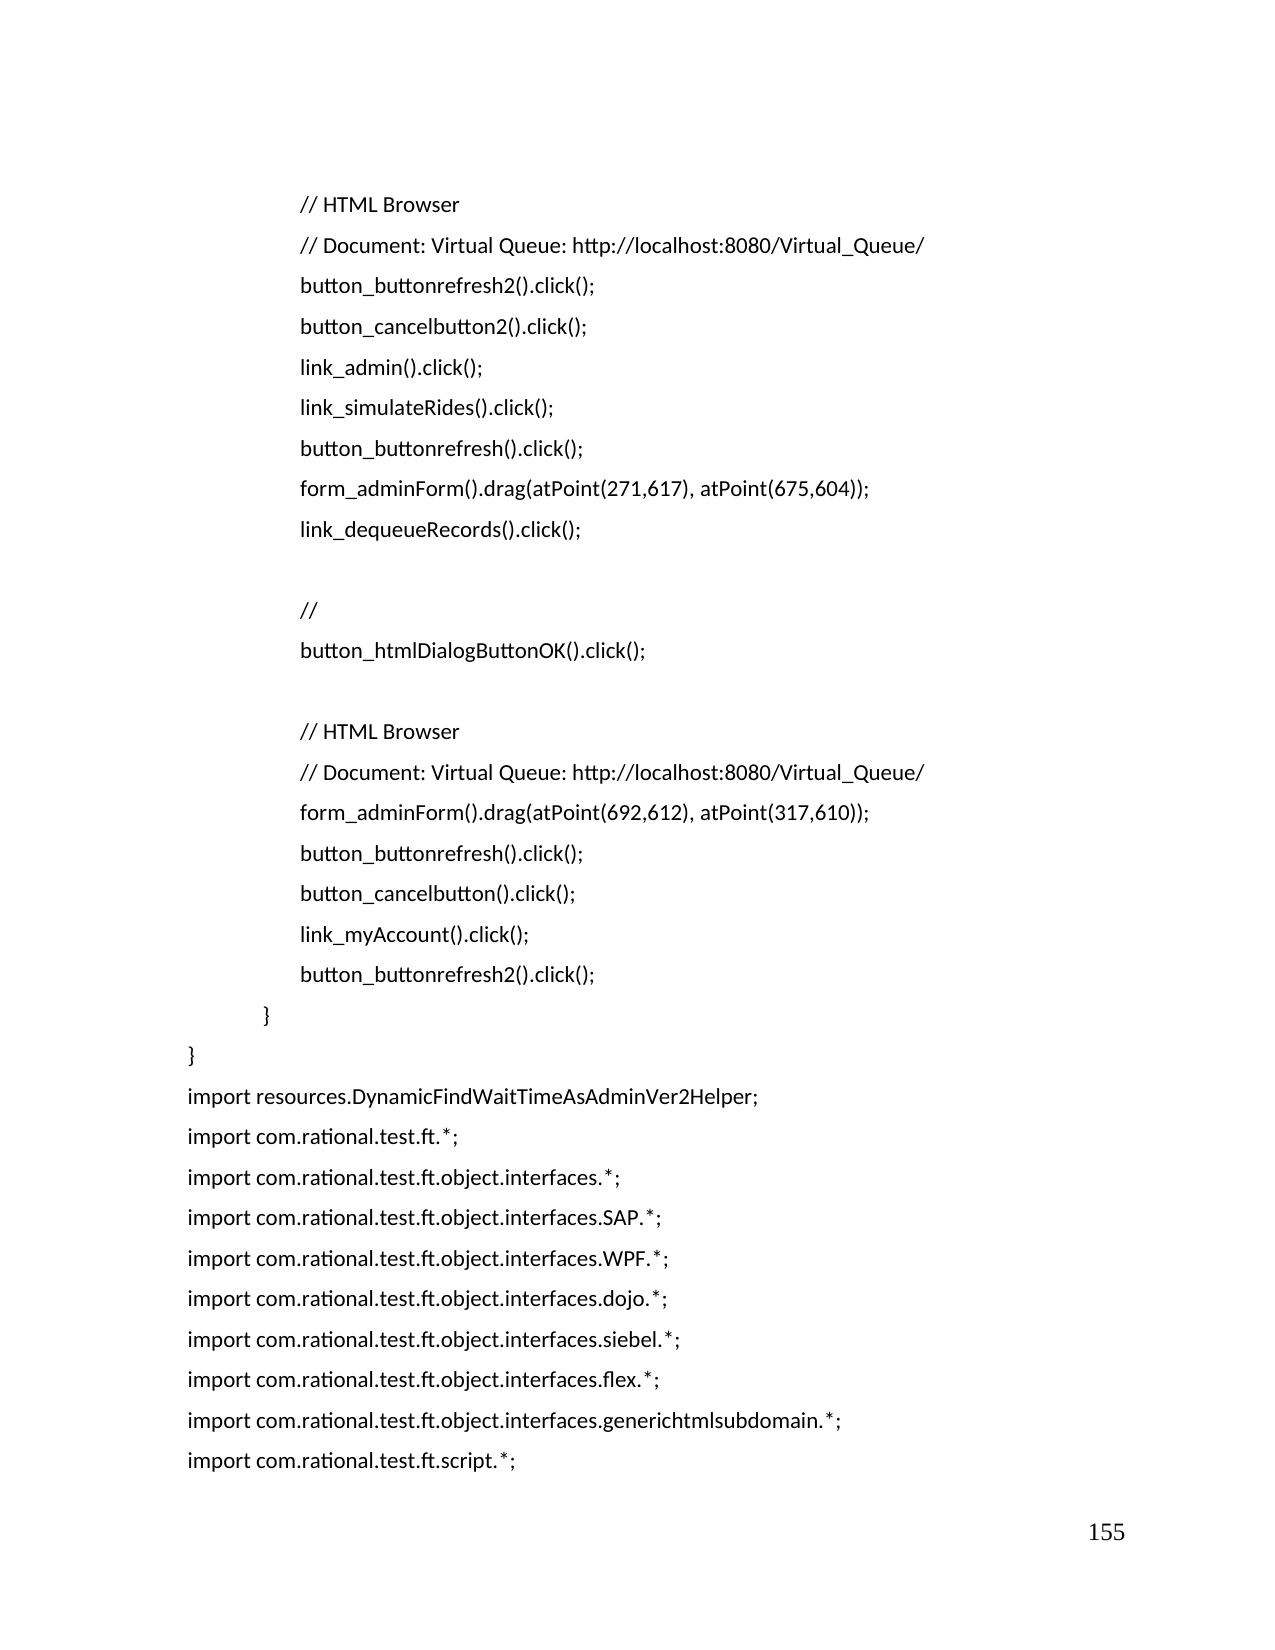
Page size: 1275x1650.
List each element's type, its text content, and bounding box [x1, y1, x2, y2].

text button_cancelbutton2().click(); [187, 312, 1125, 340]
text link_dequeueRecords().click(); [187, 515, 1125, 543]
text button_buttonrefresh2().click(); [187, 960, 1125, 988]
text button_htmlDialogButtonOK().click(); [187, 636, 1125, 664]
text link_simulateRides().click(); [187, 393, 1125, 421]
text // HTML Browser [187, 717, 1125, 745]
text import com.rational.test.ft.object.interfaces.generichtmlsubdomain.*; [187, 1406, 1125, 1434]
text // Document: Virtual Queue: http://localhost:8080/Virtual_Queue/ [187, 758, 1125, 786]
text import com.rational.test.ft.object.interfaces.SAP.*; [187, 1203, 1125, 1232]
text import com.rational.test.ft.object.interfaces.*; [187, 1163, 1125, 1191]
text } [187, 1041, 1125, 1069]
text import com.rational.test.ft.object.interfaces.WPF.*; [187, 1244, 1125, 1272]
text import com.rational.test.ft.object.interfaces.dojo.*; [187, 1284, 1125, 1313]
text button_buttonrefresh().click(); [187, 839, 1125, 867]
text link_admin().click(); [187, 353, 1125, 381]
text // Document: Virtual Queue: http://localhost:8080/Virtual_Queue/ [187, 231, 1125, 259]
text button_cancelbutton().click(); [187, 879, 1125, 907]
text import com.rational.test.ft.object.interfaces.siebel.*; [187, 1325, 1125, 1353]
text form_adminForm().drag(atPoint(271,617), atPoint(675,604)); [187, 474, 1125, 502]
text import resources.DynamicFindWaitTimeAsAdminVer2Helper; [187, 1082, 1125, 1110]
text } [187, 1001, 1125, 1029]
text form_adminForm().drag(atPoint(692,612), atPoint(317,610)); [187, 798, 1125, 826]
text button_buttonrefresh2().click(); [187, 272, 1125, 299]
text import com.rational.test.ft.object.interfaces.flex.*; [187, 1366, 1125, 1394]
text link_myAccount().click(); [187, 920, 1125, 948]
text import com.rational.test.ft.*; [187, 1122, 1125, 1151]
text button_buttonrefresh().click(); [187, 434, 1125, 462]
text // [187, 596, 1125, 624]
text // HTML Browser [187, 191, 1125, 218]
text import com.rational.test.ft.script.*; [187, 1447, 1125, 1475]
